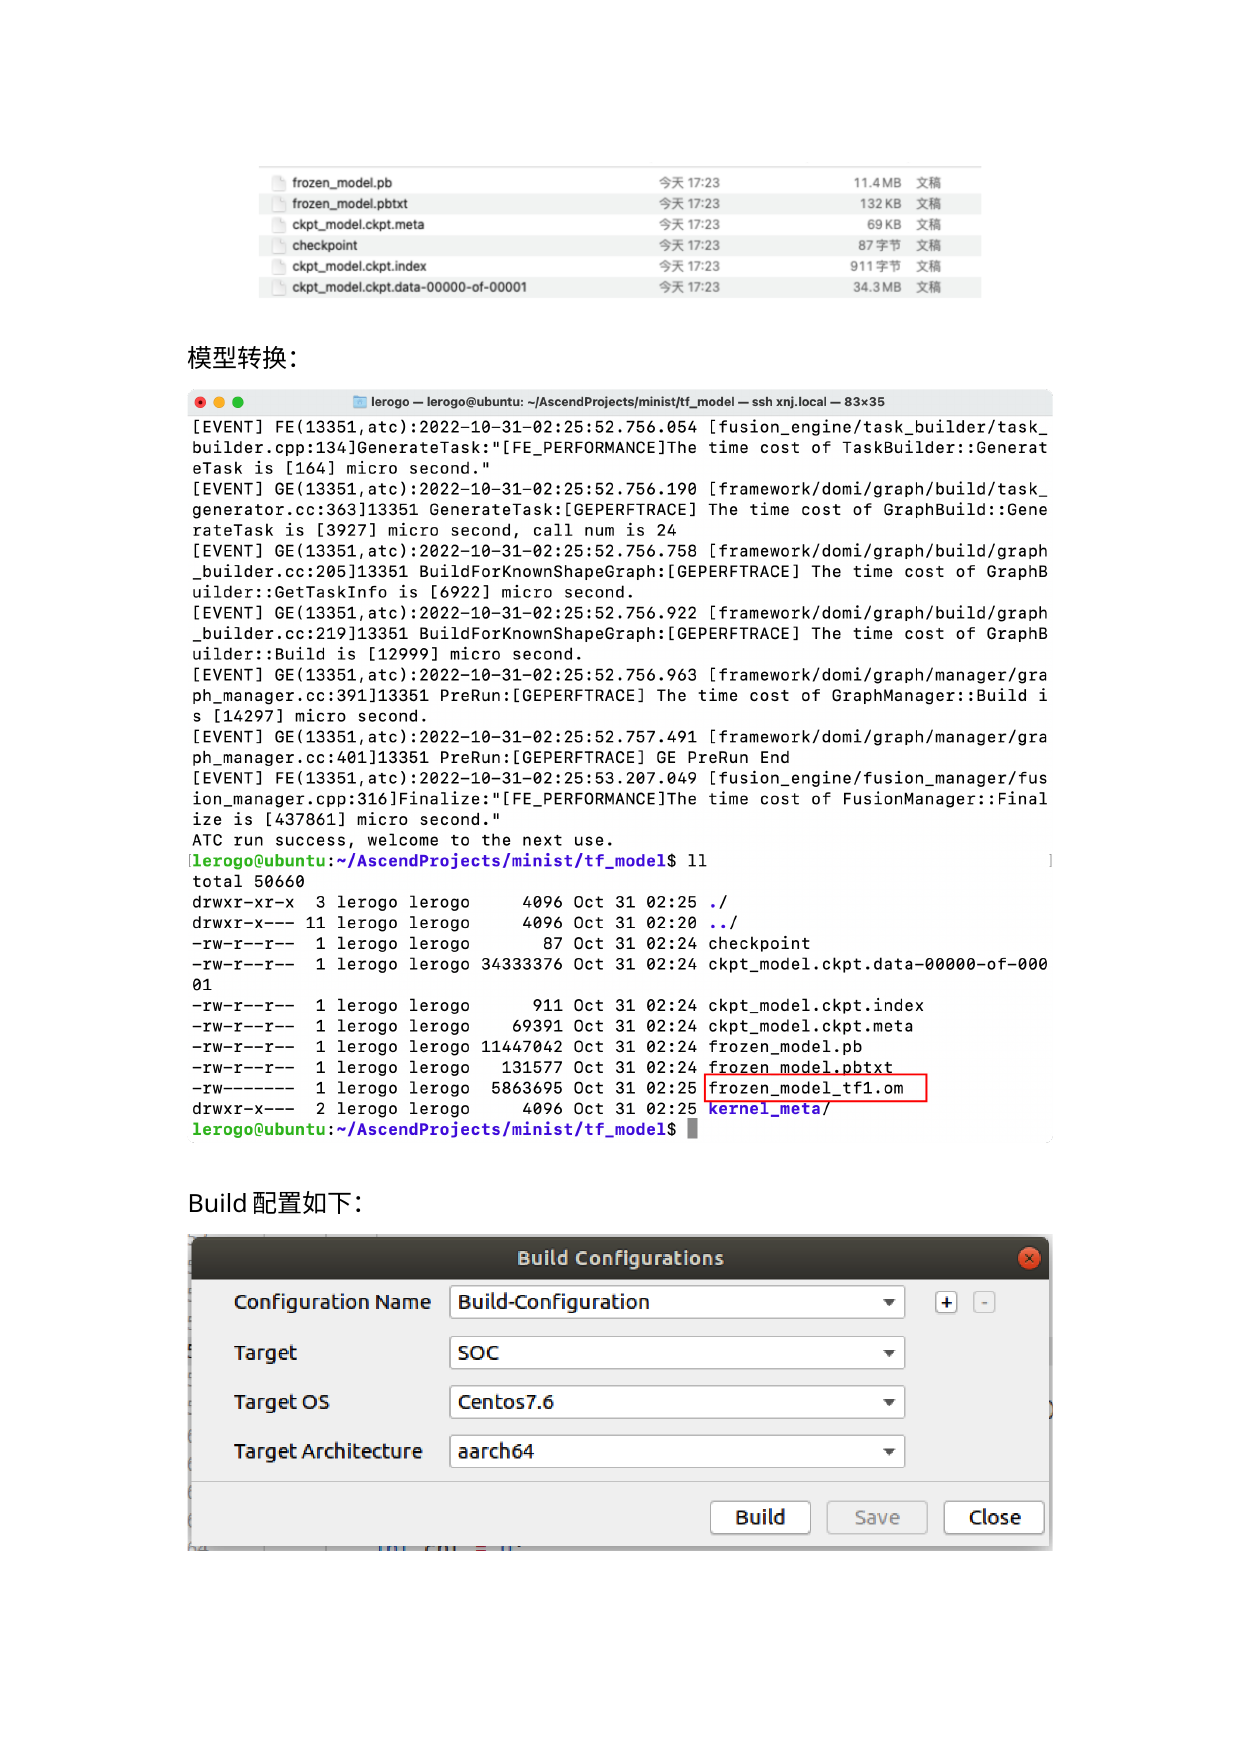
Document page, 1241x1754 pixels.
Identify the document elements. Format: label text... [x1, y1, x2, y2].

picture [187, 389, 1053, 1143]
text 模型转换： [187, 324, 1053, 389]
picture [258, 162, 982, 319]
picture [187, 1234, 1053, 1551]
text Build配置如下： [187, 1169, 1053, 1234]
